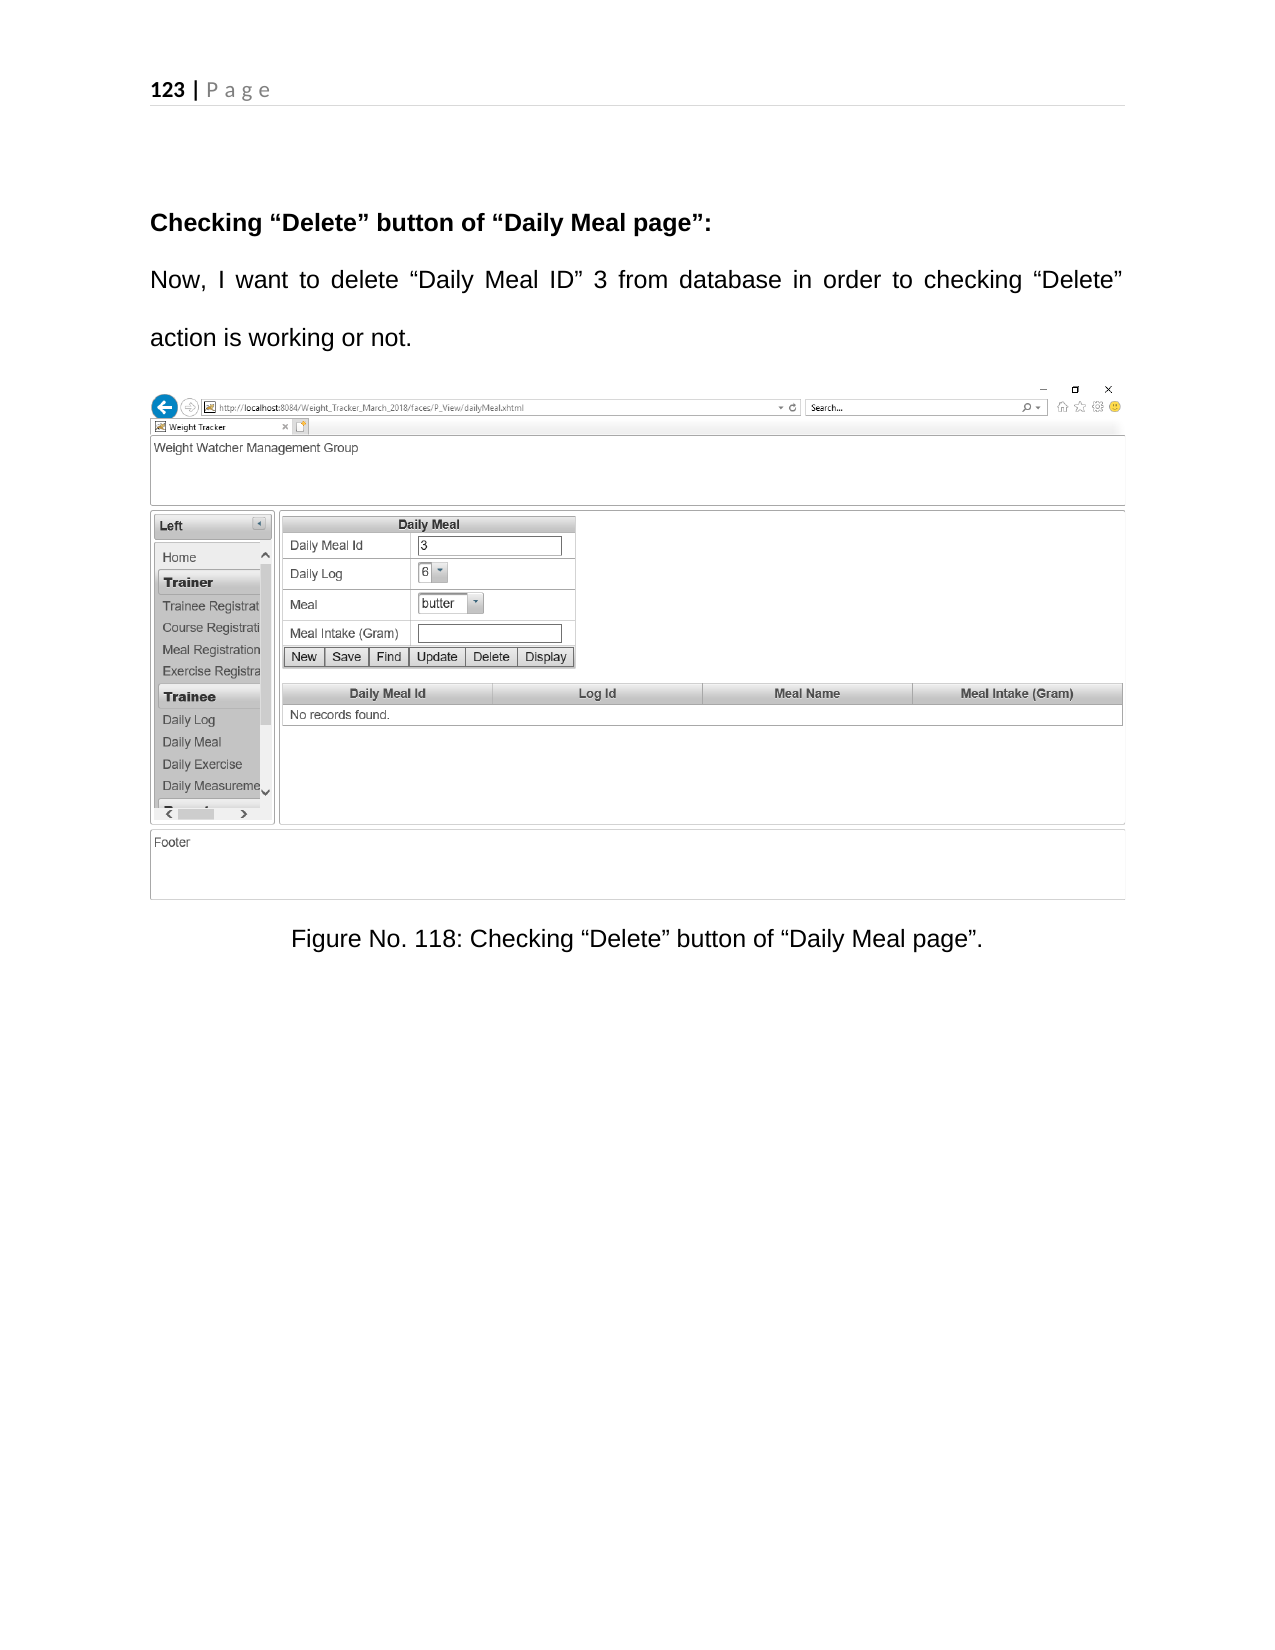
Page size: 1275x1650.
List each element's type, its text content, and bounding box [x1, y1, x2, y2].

text Now, I want to delete “Daily Meal ID” 3 from database in order to checking “Delete” action is working or not. [150, 265, 1125, 351]
picture [150, 380, 1125, 900]
text Checking “Delete” button of “Daily Meal page”: [150, 207, 1125, 236]
text Figure No. 118: Checking “Delete” button of “Daily Meal page”. [150, 924, 1125, 952]
